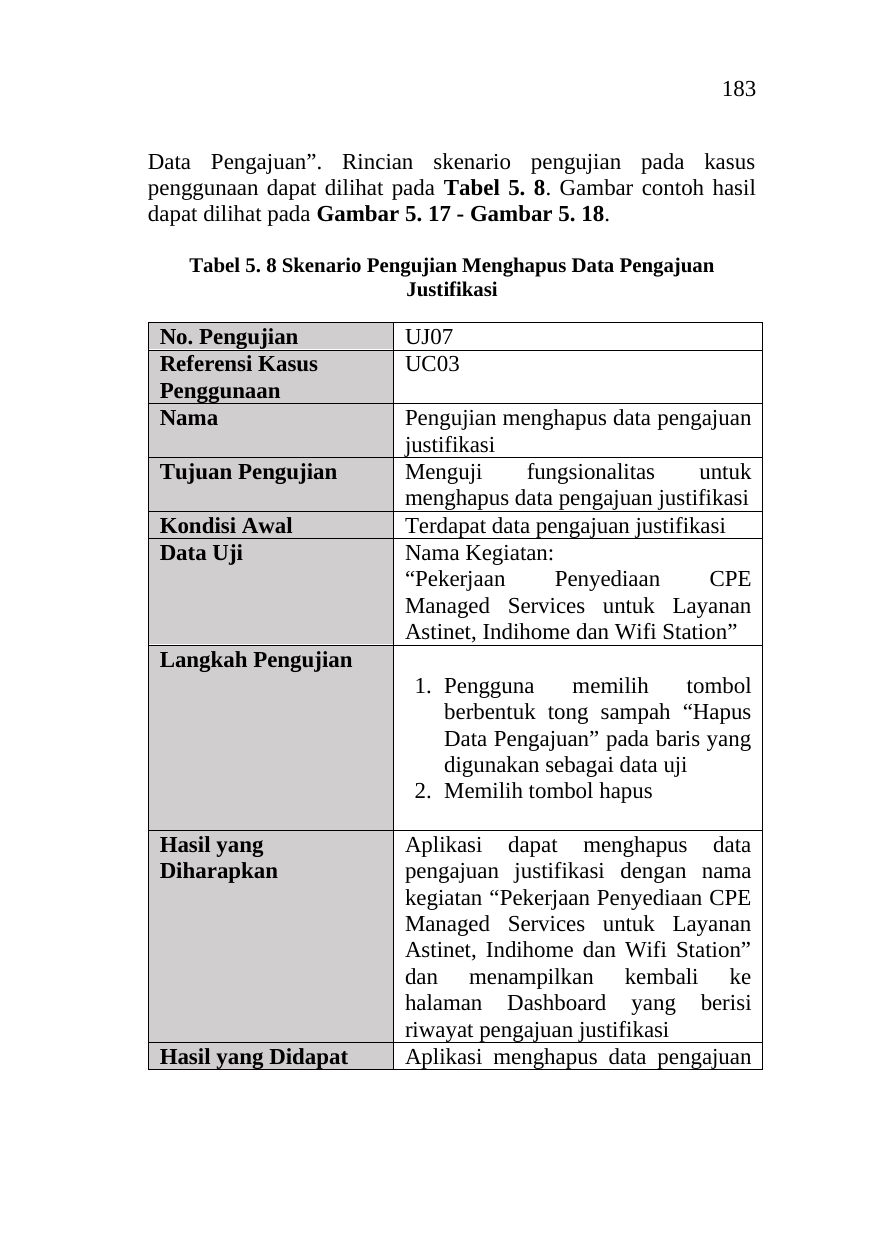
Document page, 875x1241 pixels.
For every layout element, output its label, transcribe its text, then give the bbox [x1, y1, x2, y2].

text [148, 148, 756, 227]
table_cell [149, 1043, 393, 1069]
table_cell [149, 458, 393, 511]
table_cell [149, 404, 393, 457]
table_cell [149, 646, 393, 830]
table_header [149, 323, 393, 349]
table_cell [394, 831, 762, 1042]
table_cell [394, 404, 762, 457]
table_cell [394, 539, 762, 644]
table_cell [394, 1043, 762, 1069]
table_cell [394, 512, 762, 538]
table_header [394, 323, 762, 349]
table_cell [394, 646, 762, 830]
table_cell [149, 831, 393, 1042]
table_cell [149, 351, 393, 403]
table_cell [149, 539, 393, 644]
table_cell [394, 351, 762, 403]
text Tabel 5. 8 Skenario Pengujian Menghapus Data Pengajuan Justifikasi [148, 253, 756, 301]
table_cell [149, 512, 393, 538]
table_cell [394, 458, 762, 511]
